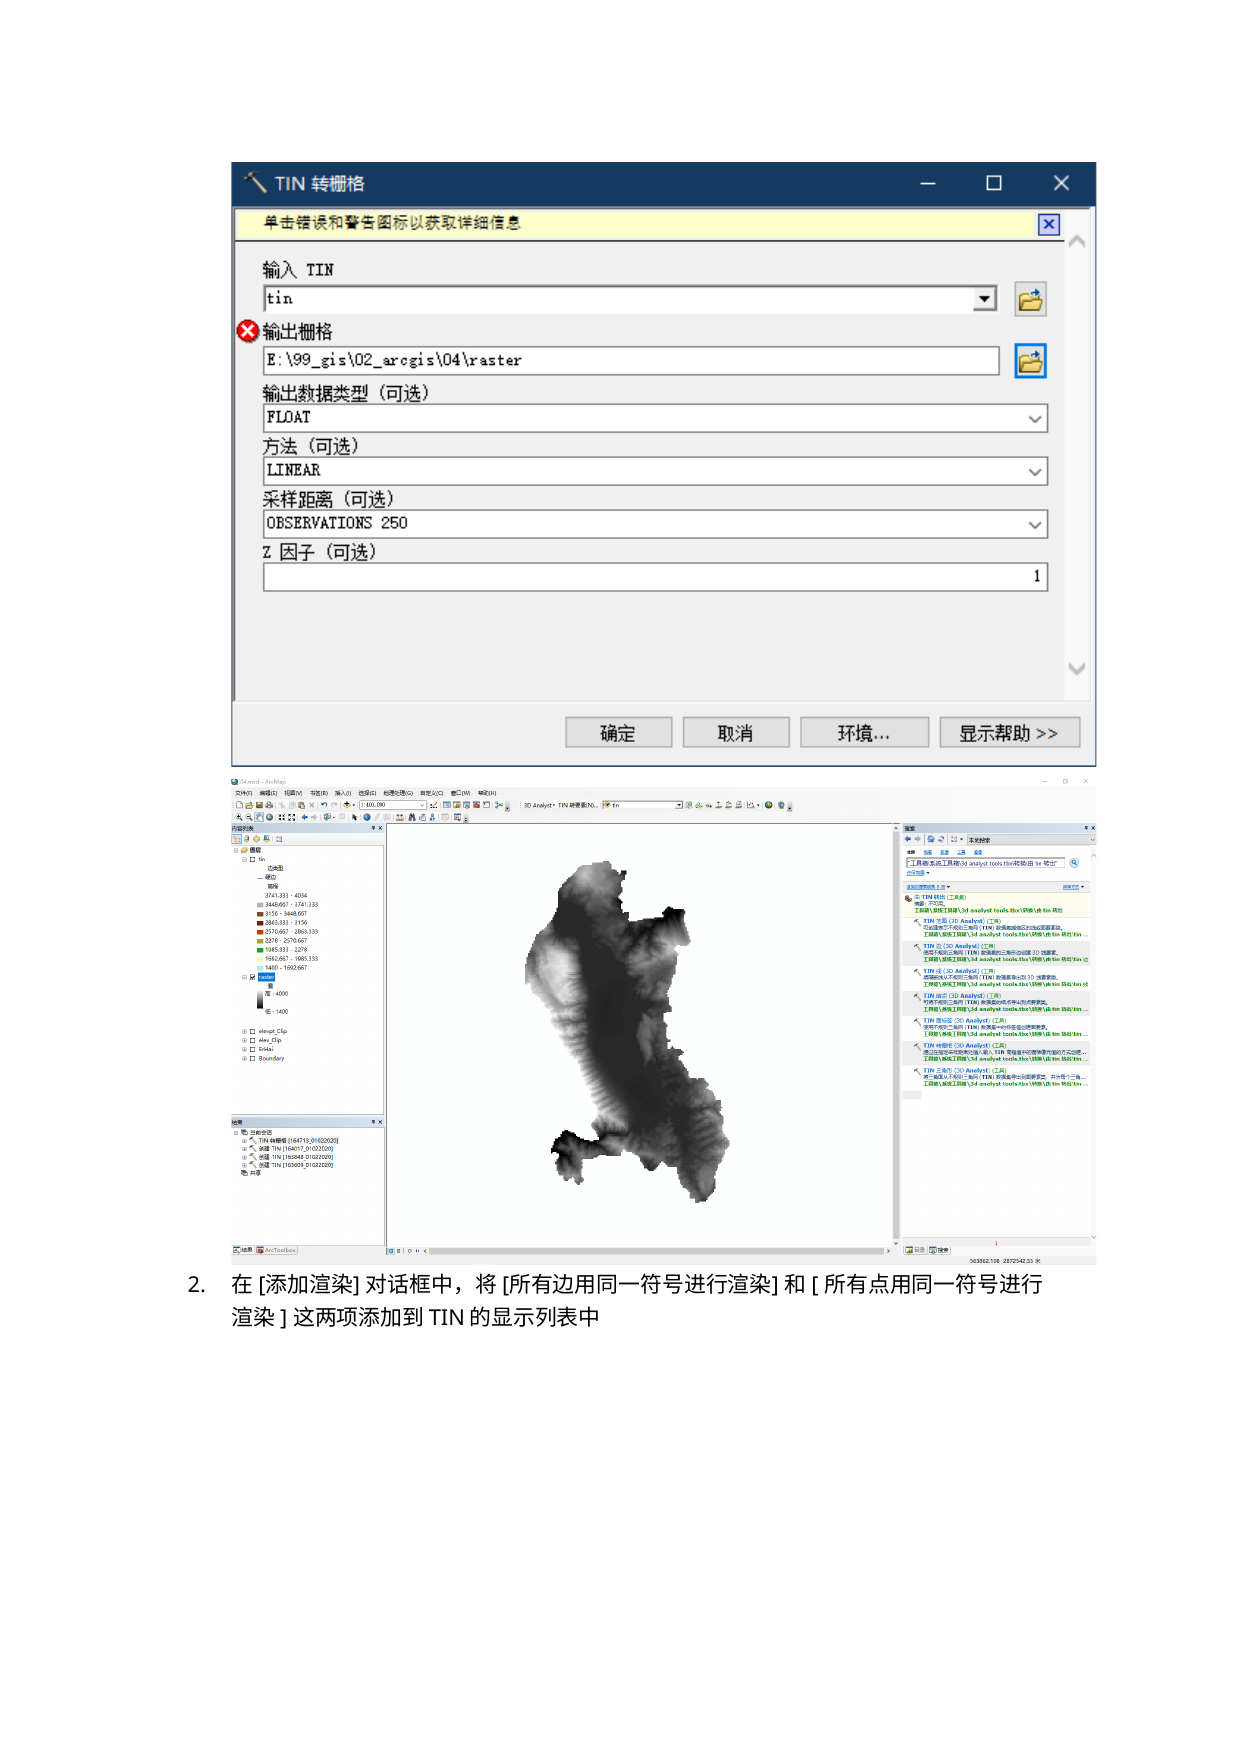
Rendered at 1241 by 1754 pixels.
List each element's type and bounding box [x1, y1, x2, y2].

picture [231, 162, 1097, 767]
picture [231, 779, 1097, 1265]
list [187, 1267, 1053, 1332]
